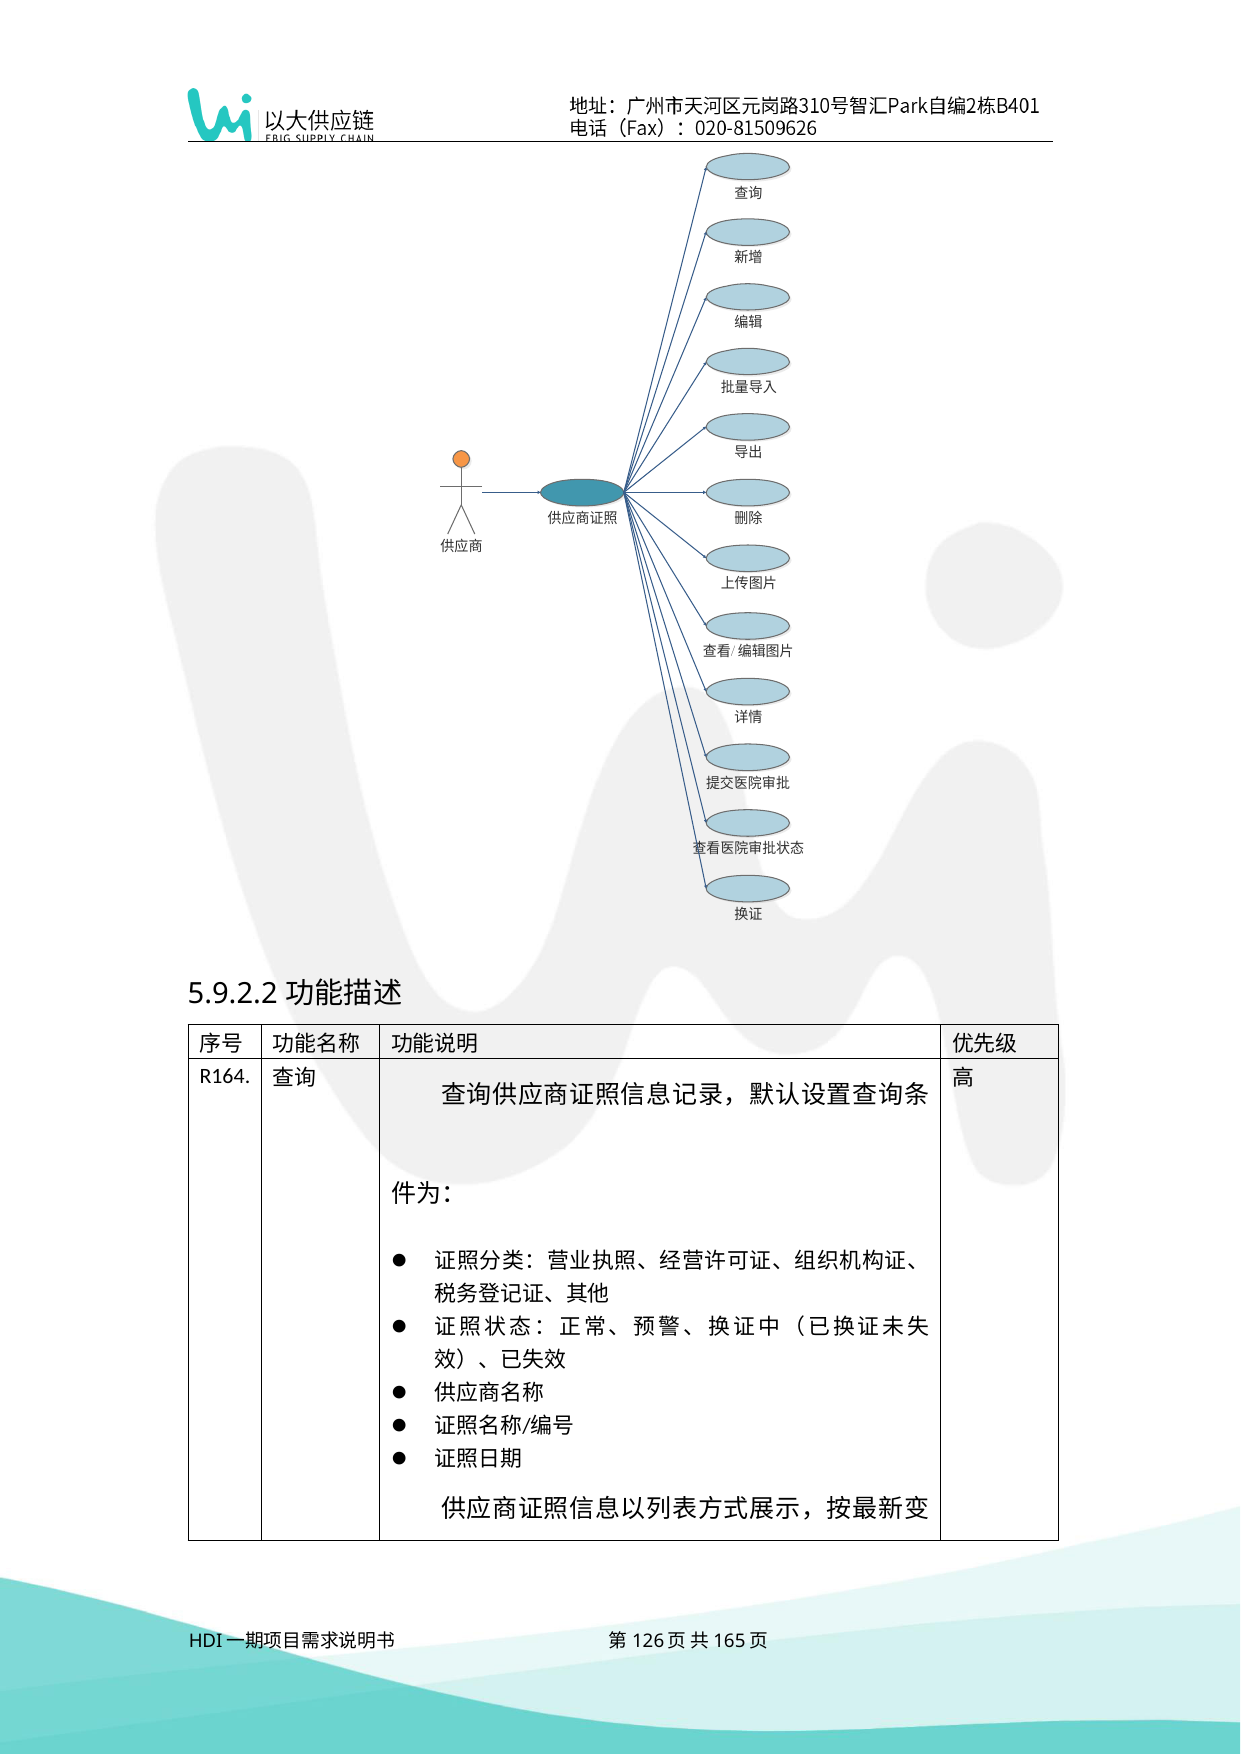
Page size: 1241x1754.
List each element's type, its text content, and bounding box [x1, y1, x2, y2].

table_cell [380, 1059, 940, 1540]
text 功能描述 [187, 958, 1053, 1024]
table_header 序号 [189, 1025, 261, 1058]
table_cell 高 [941, 1059, 1058, 1540]
table_cell 查询 [262, 1059, 379, 1540]
table_header 功能名称 [262, 1025, 379, 1058]
table_header 功能说明 [380, 1025, 940, 1058]
picture [0, 0, 1241, 1754]
table_header 优先级 [941, 1025, 1058, 1058]
table_cell [189, 1059, 261, 1540]
